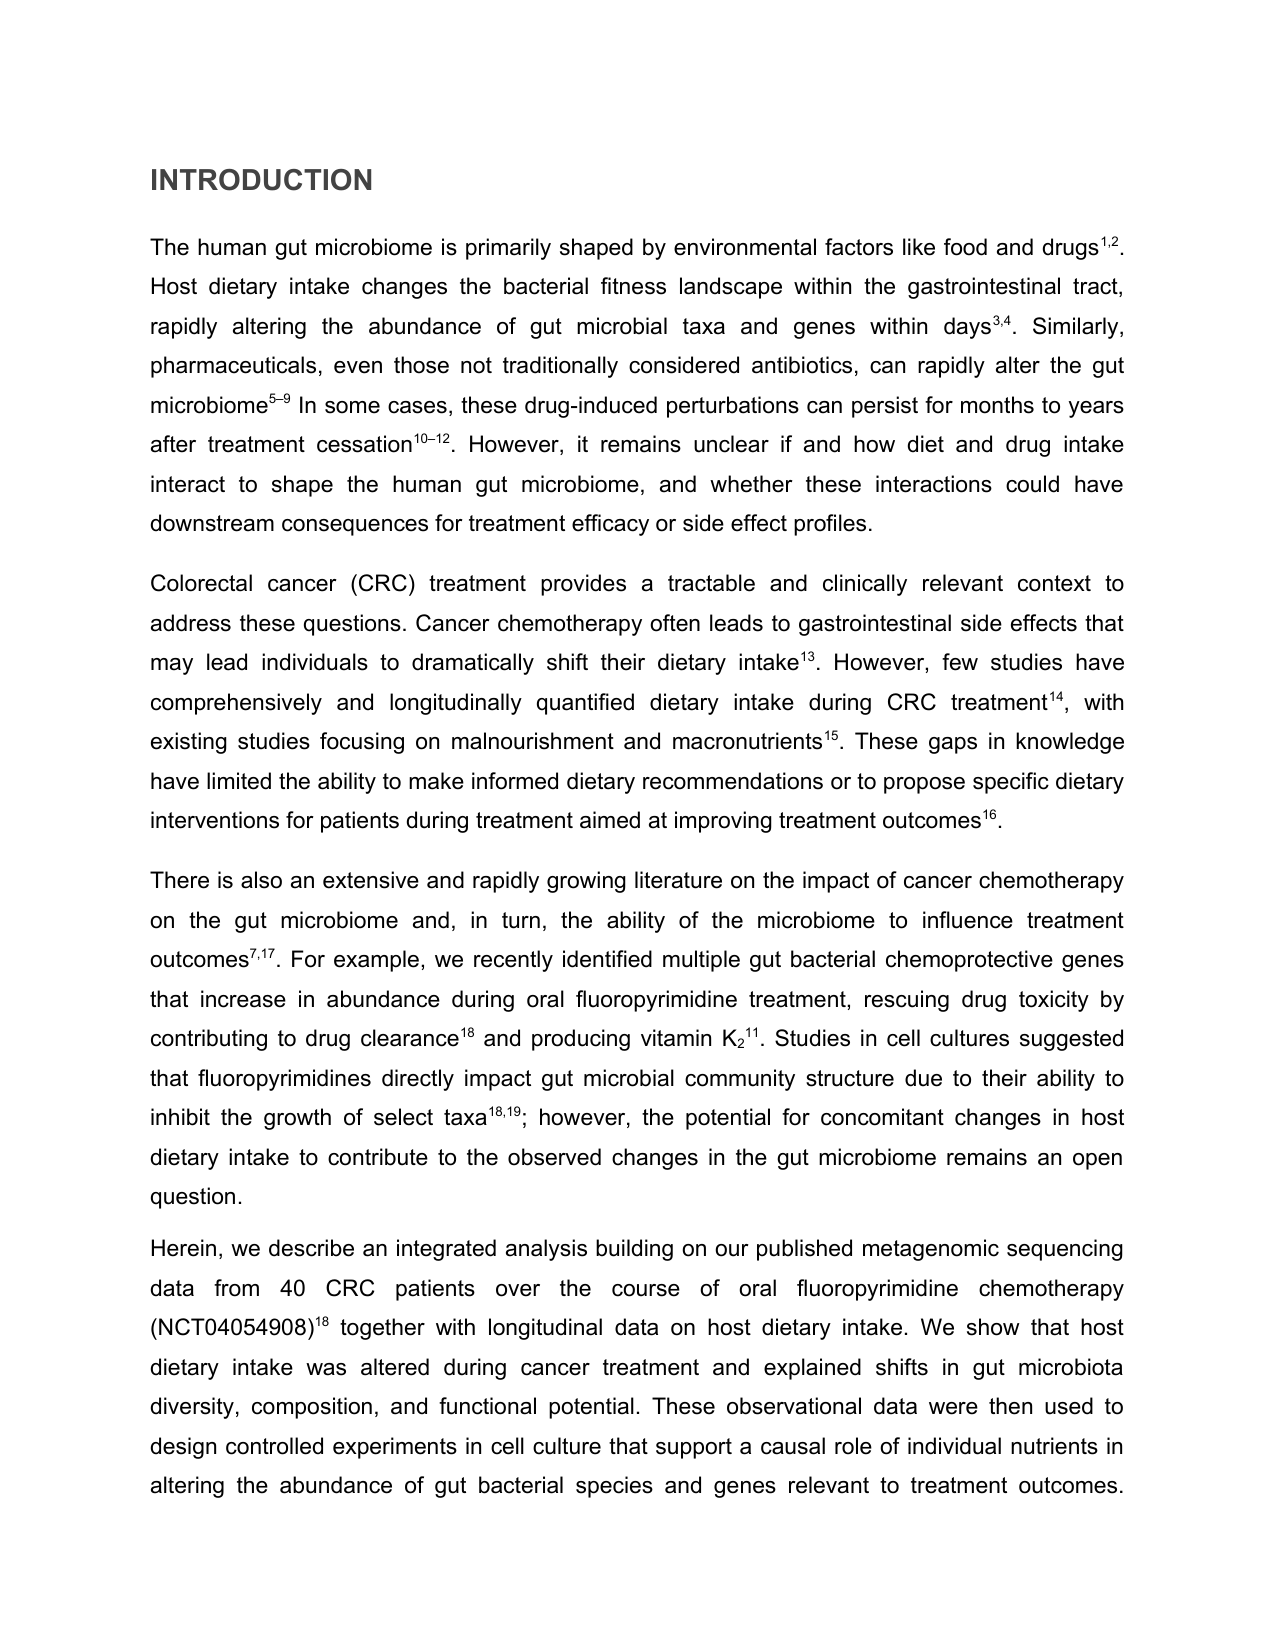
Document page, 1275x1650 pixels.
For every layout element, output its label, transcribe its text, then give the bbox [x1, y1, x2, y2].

text The human gut microbiome is primarily shaped by environmental factors like food and drugs1,2. Host dietary intake changes the bacterial fitness landscape within the gastrointestinal tract, rapidly altering the abundance of gut microbial taxa and genes within days3,4. Similarly, pharmaceuticals, even those not traditionally considered antibiotics, can rapidly alter the gut microbiome5–9 In some cases, these drug-induced perturbations can persist for months to years after treatment cessation10–12. However, it remains unclear if and how diet and drug intake interact to shape the human gut microbiome, and whether these interactions could have downstream consequences for treatment efficacy or side effect profiles. [150, 234, 1125, 536]
text Colorectal cancer (CRC) treatment provides a tractable and clinically relevant context to address these questions. Cancer chemotherapy often leads to gastrointestinal side effects that may lead individuals to dramatically shift their dietary intake13. However, few studies have comprehensively and longitudinally quantified dietary intake during CRC treatment14, with existing studies focusing on malnourishment and macronutrients15. These gaps in knowledge have limited the ability to make informed dietary recommendations or to propose specific dietary interventions for patients during treatment aimed at improving treatment outcomes16. [150, 570, 1125, 833]
text There is also an extensive and rapidly growing literature on the impact of cancer chemotherapy on the gut microbiome and, in turn, the ability of the microbiome to influence treatment outcomes7,17. For example, we recently identified multiple gut bacterial chemoprotective genes that increase in abundance during oral fluoropyrimidine treatment, rescuing drug toxicity by contributing to drug clearance18 and producing vitamin K211. Studies in cell cultures suggested that fluoropyrimidines directly impact gut microbial community structure due to their ability to inhibit the growth of select taxa18,19; however, the potential for concomitant changes in host dietary intake to contribute to the observed changes in the gut microbiome remains an open question. [150, 867, 1125, 1210]
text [150, 1235, 1125, 1498]
subtitle INTRODUCTION [150, 162, 1125, 196]
